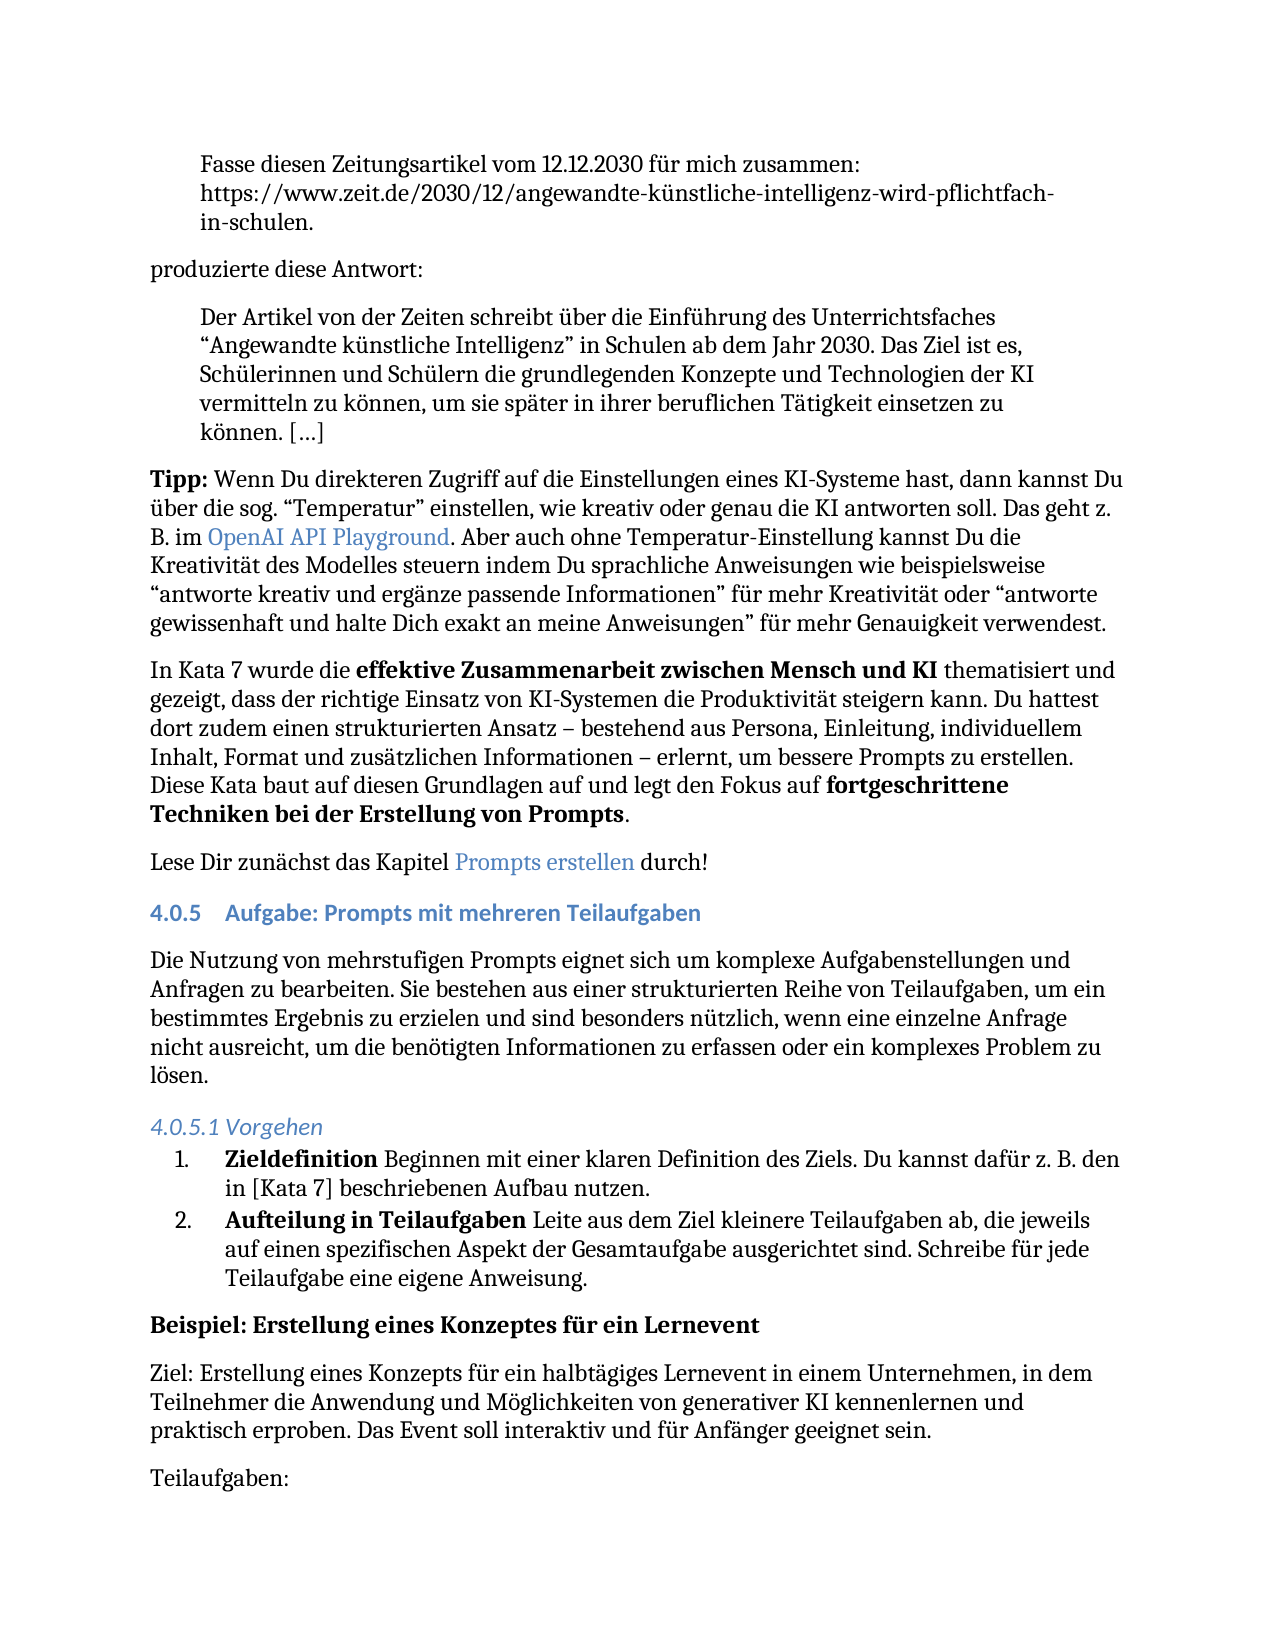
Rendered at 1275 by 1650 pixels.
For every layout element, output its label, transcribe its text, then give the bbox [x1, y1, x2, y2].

list Aufteilung in Teilaufgaben Leite aus dem Ziel kleinere Teilaufgaben ab, die jeweils auf einen spezifischen Aspekt der Gesamtaufgabe ausgerichtet sind. Schreibe für jede Teilaufgabe eine eigene Anweisung. [175, 1206, 1125, 1293]
subtitle 4.0.5.1 Vorgehen [150, 1111, 1125, 1141]
text Der Artikel von der Zeiten schreibt über die Einführung des Unterrichtsfaches “Angewandte künstliche Intelligenz” in Schulen ab dem Jahr 2030. Das Ziel ist es, Schülerinnen und Schülern die grundlegenden Konzepte und Technologien der KI vermitteln zu können, um sie später in ihrer beruflichen Tätigkeit einsetzen zu können. […] [200, 302, 1075, 446]
text produzierte diese Antwort: [150, 255, 1125, 284]
list Zieldefinition Beginnen mit einer klaren Definition des Ziels. Du kannst dafür z. B. den in [Kata 7] beschriebenen Aufbau nutzen. [175, 1145, 1125, 1203]
text Die Nutzung von mehrstufigen Prompts eignet sich um komplexe Aufgabenstellungen und Anfragen zu bearbeiten. Sie bestehen aus einer strukturierten Reihe von Teilaufgaben, um ein bestimmtes Ergebnis zu erzielen und sind besonders nützlich, wenn eine einzelne Anfrage nicht ausreicht, um die benötigten Informationen zu erfassen oder ein komplexes Problem zu lösen. [150, 946, 1125, 1090]
text Tipp: Wenn Du direkteren Zugriff auf die Einstellungen eines KI-Systeme hast, dann kannst Du über die sog. “Temperatur” einstellen, wie kreativ oder genau die KI antworten soll. Das geht z. B. im OpenAI API Playground. Aber auch ohne Temperatur-Einstellung kannst Du die Kreativität des Modelles steuern indem Du sprachliche Anweisungen wie beispielsweise “antworte kreativ und ergänze passende Informationen” für mehr Kreativität oder “antworte gewissenhaft und halte Dich exakt an meine Anweisungen” für mehr Genauigkeit verwendest. [150, 465, 1125, 637]
text Fasse diesen Zeitungsartikel vom 12.12.2030 für mich zusammen: https://www.zeit.de/2030/12/angewandte-künstliche-intelligenz-wird-pflichtfach-in-schulen. [200, 150, 1075, 236]
subtitle 4.0.5 Aufgabe: Prompts mit mehreren Teilaufgaben [150, 897, 1125, 928]
text In Kata 7 wurde die effektive Zusammenarbeit zwischen Mensch und KI thematisiert und gezeigt, dass der richtige Einsatz von KI-Systemen die Produktivität steigern kann. Du hattest dort zudem einen strukturierten Ansatz – bestehend aus Persona, Einleitung, individuellem Inhalt, Format und zusätzlichen Informationen – erlernt, um bessere Prompts zu erstellen. Diese Kata baut auf diesen Grundlagen auf und legt den Fokus auf fortgeschrittene Techniken bei der Erstellung von Prompts. [150, 656, 1125, 829]
text Ziel: Erstellung eines Konzepts für ein halbtägiges Lernevent in einem Unternehmen, in dem Teilnehmer die Anwendung und Möglichkeiten von generativer KI kennenlernen und praktisch erproben. Das Event soll interaktiv und für Anfänger geeignet sein. [150, 1359, 1125, 1445]
text Lese Dir zunächst das Kapitel Prompts erstellen durch! [150, 847, 1125, 876]
text Beispiel: Erstellung eines Konzeptes für ein Lernevent [150, 1311, 1125, 1340]
text Teilaufgaben: [150, 1464, 1125, 1493]
